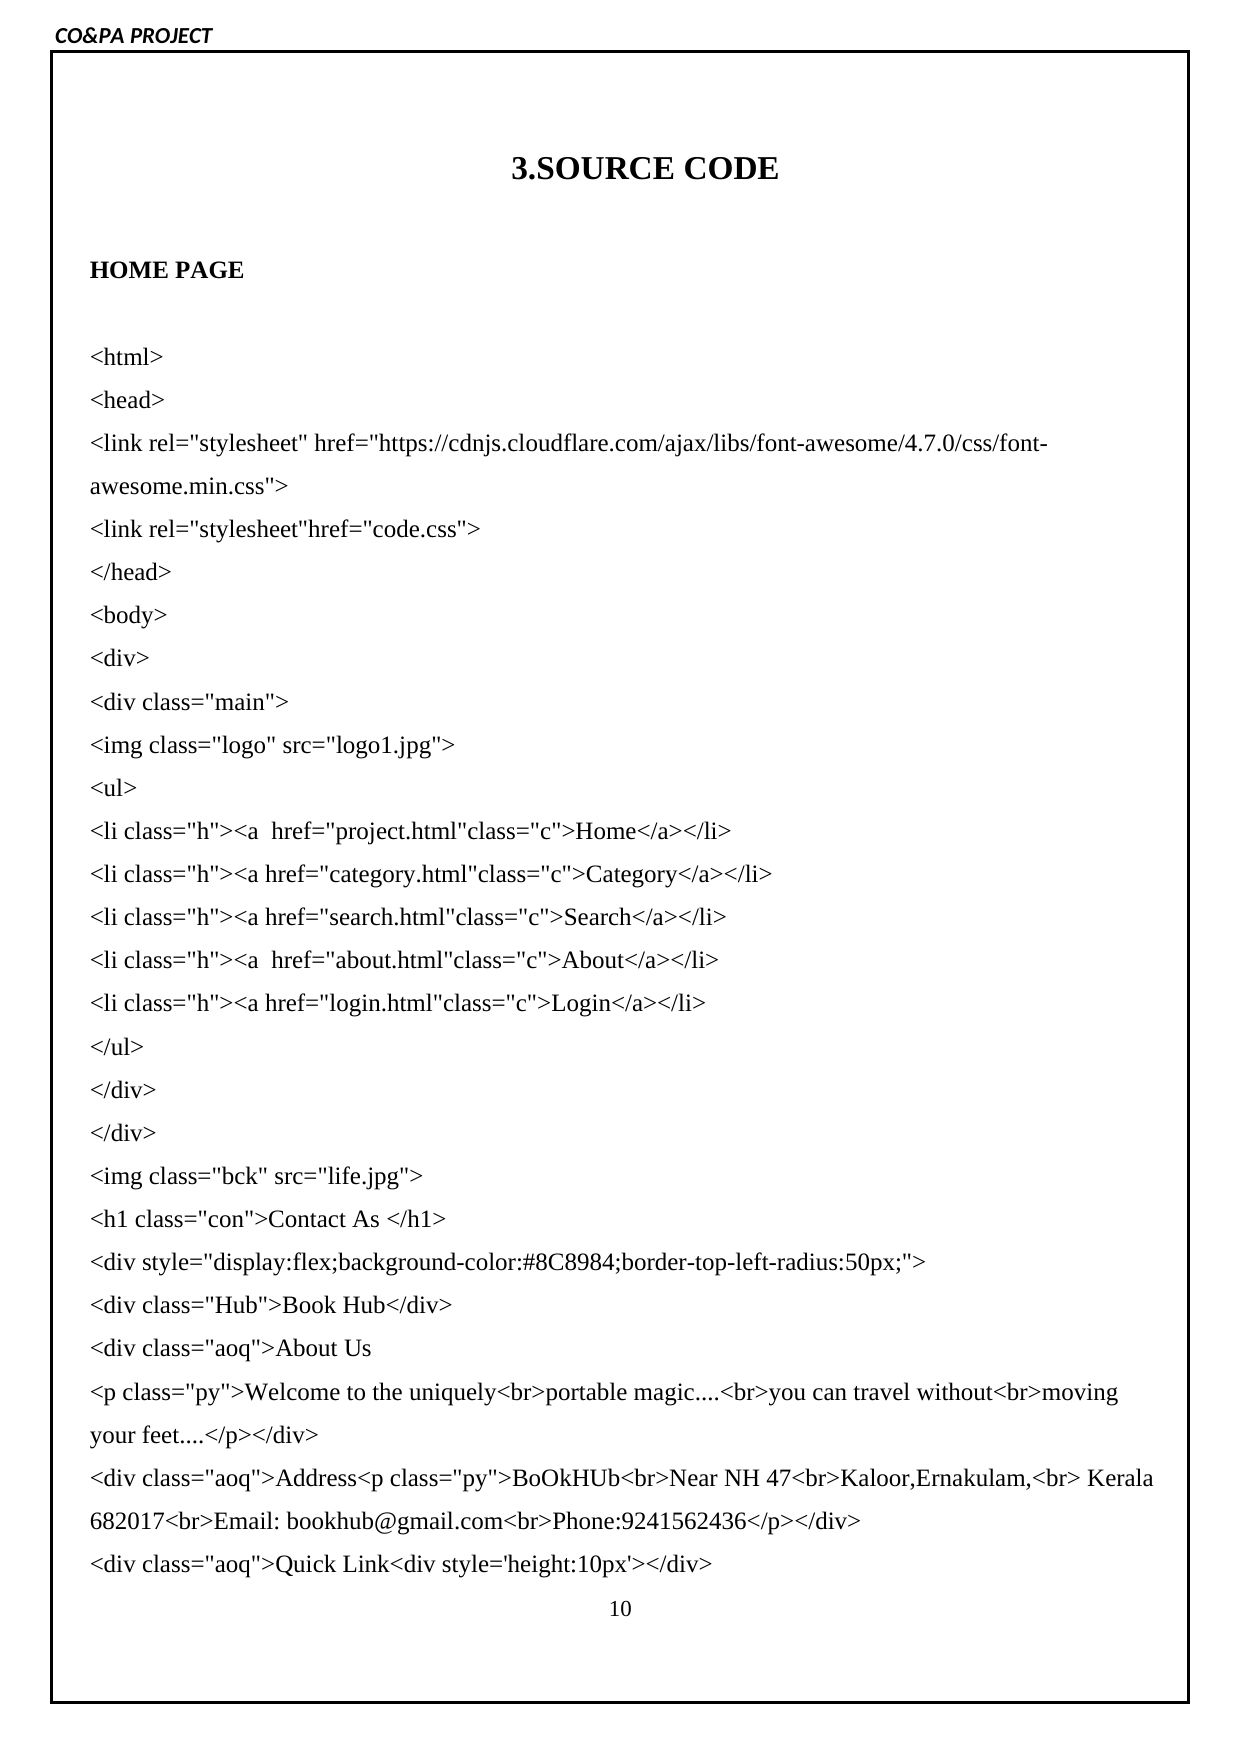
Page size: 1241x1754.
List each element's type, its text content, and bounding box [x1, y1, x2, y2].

text <div class="Hub">Book Hub</div> [89, 1290, 1159, 1319]
text <li class="h"><a href="login.html"class="c">Login</a></li> [89, 988, 1159, 1017]
text HOME PAGE [89, 255, 1159, 284]
text <li class="h"><a href="project.html"class="c">Home</a></li> [89, 816, 1159, 845]
text <div class="aoq">Quick Link<div style='height:10px'></div> [89, 1549, 1159, 1578]
text <head> [89, 385, 1159, 413]
text <img class="logo" src="logo1.jpg"> [89, 730, 1159, 758]
text <h1 class="con">Contact As </h1> [89, 1204, 1159, 1233]
text <div> [89, 643, 1159, 672]
text <div class="aoq">About Us [89, 1333, 1159, 1362]
text <link rel="stylesheet"href="code.css"> [89, 514, 1159, 543]
text <div class="aoq">Address<p class="py">BoOkHUb<br>Near NH 47<br>Kaloor,Ernakulam,<br> Kerala 682017<br>Email: bookhub@gmail.com<br>Phone:9241562436</p></div> [89, 1463, 1159, 1535]
text </div> [89, 1118, 1159, 1147]
text <div class="main"> [89, 687, 1159, 715]
text <li class="h"><a href="category.html"class="c">Category</a></li> [89, 859, 1159, 888]
text <img class="bck" src="life.jpg"> [89, 1161, 1159, 1190]
text <link rel="stylesheet" href="https://cdnjs.cloudflare.com/ajax/libs/font-awesome/4.7.0/css/font-awesome.min.css"> [89, 428, 1159, 500]
text </div> [89, 1075, 1159, 1103]
text </head> [89, 557, 1159, 586]
subtitle 3.SOURCE CODE [511, 148, 1151, 187]
text <div style="display:flex;background-color:#8C8984;border-top-left-radius:50px;"> [89, 1247, 1159, 1276]
text <html> [89, 342, 1159, 370]
text <li class="h"><a href="search.html"class="c">Search</a></li> [89, 902, 1159, 931]
text <ul> [89, 773, 1159, 802]
text <p class="py">Welcome to the uniquely<br>portable magic....<br>you can travel without<br>moving your feet....</p></div> [89, 1377, 1159, 1448]
text <body> [89, 600, 1159, 629]
text </ul> [89, 1032, 1159, 1060]
text <li class="h"><a href="about.html"class="c">About</a></li> [89, 945, 1159, 974]
